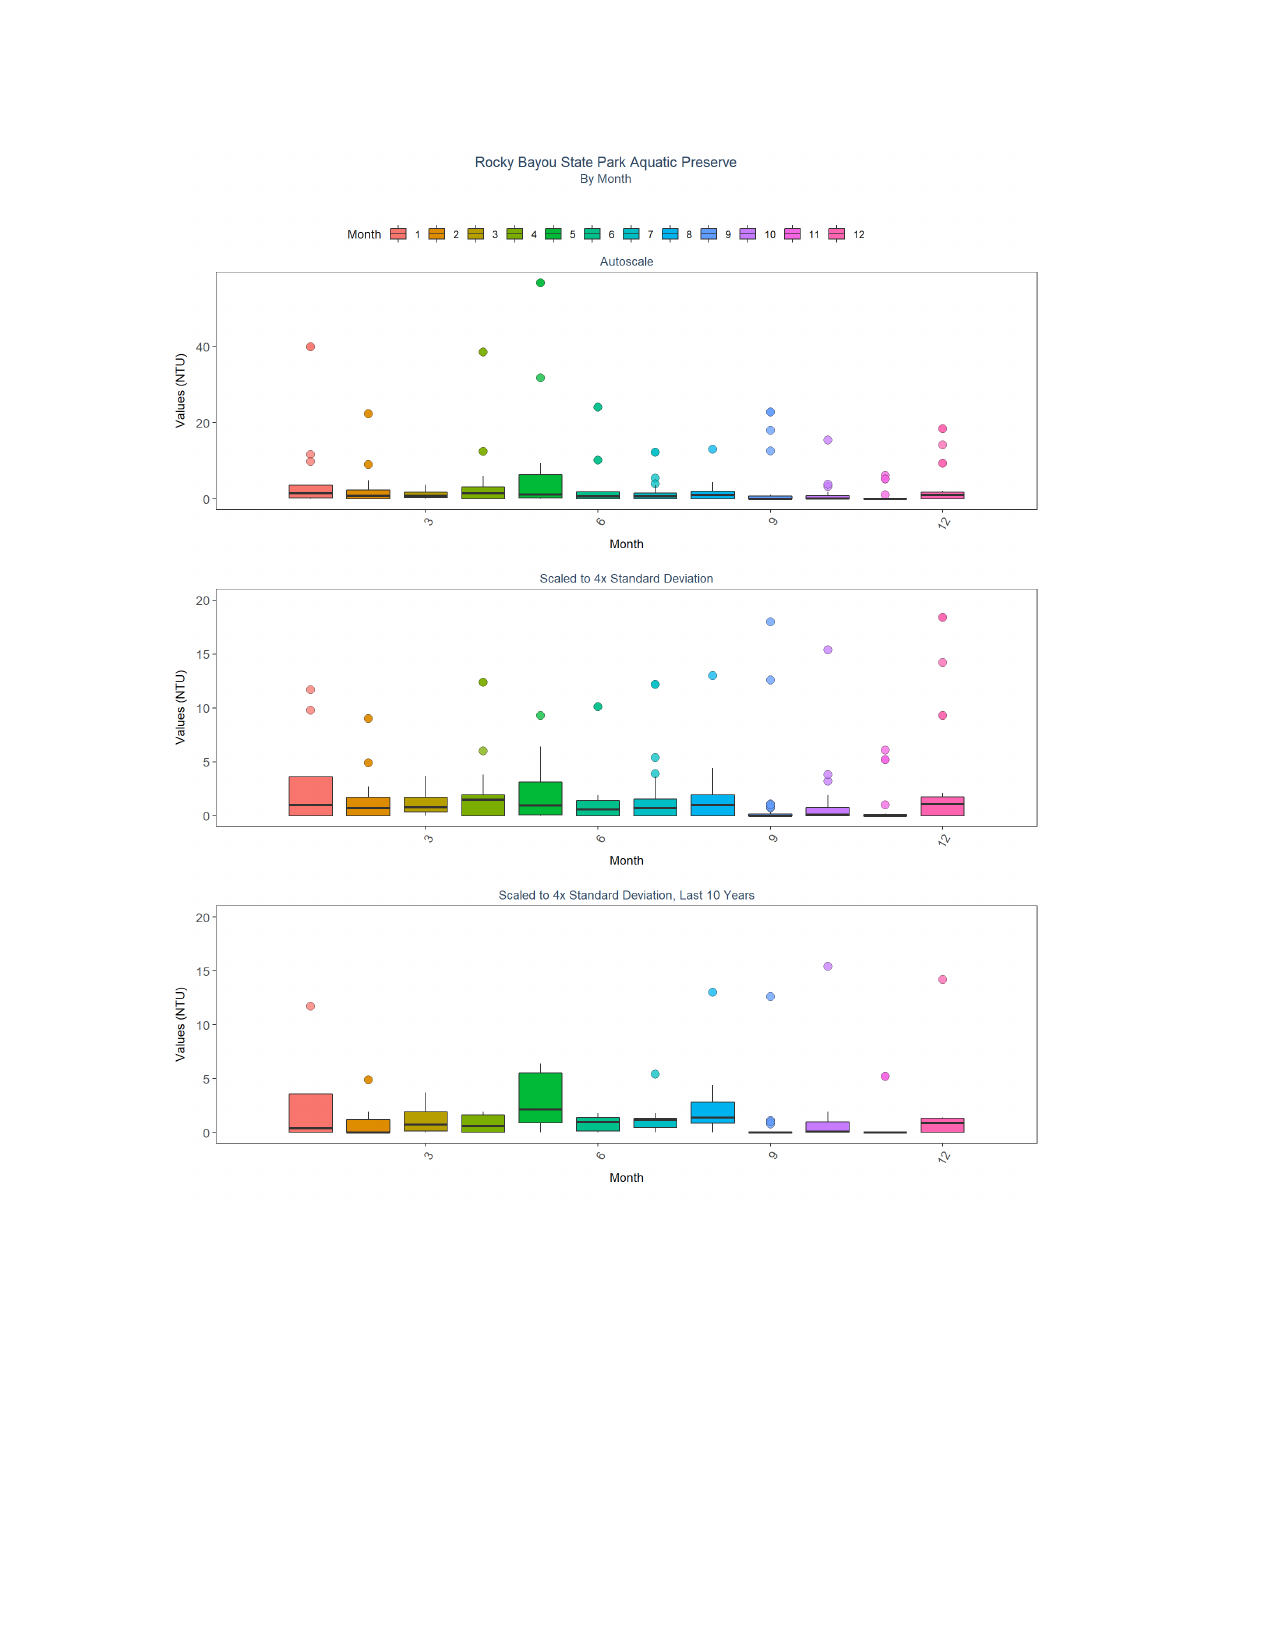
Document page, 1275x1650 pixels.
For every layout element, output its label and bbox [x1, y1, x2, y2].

picture [168, 150, 1044, 1200]
